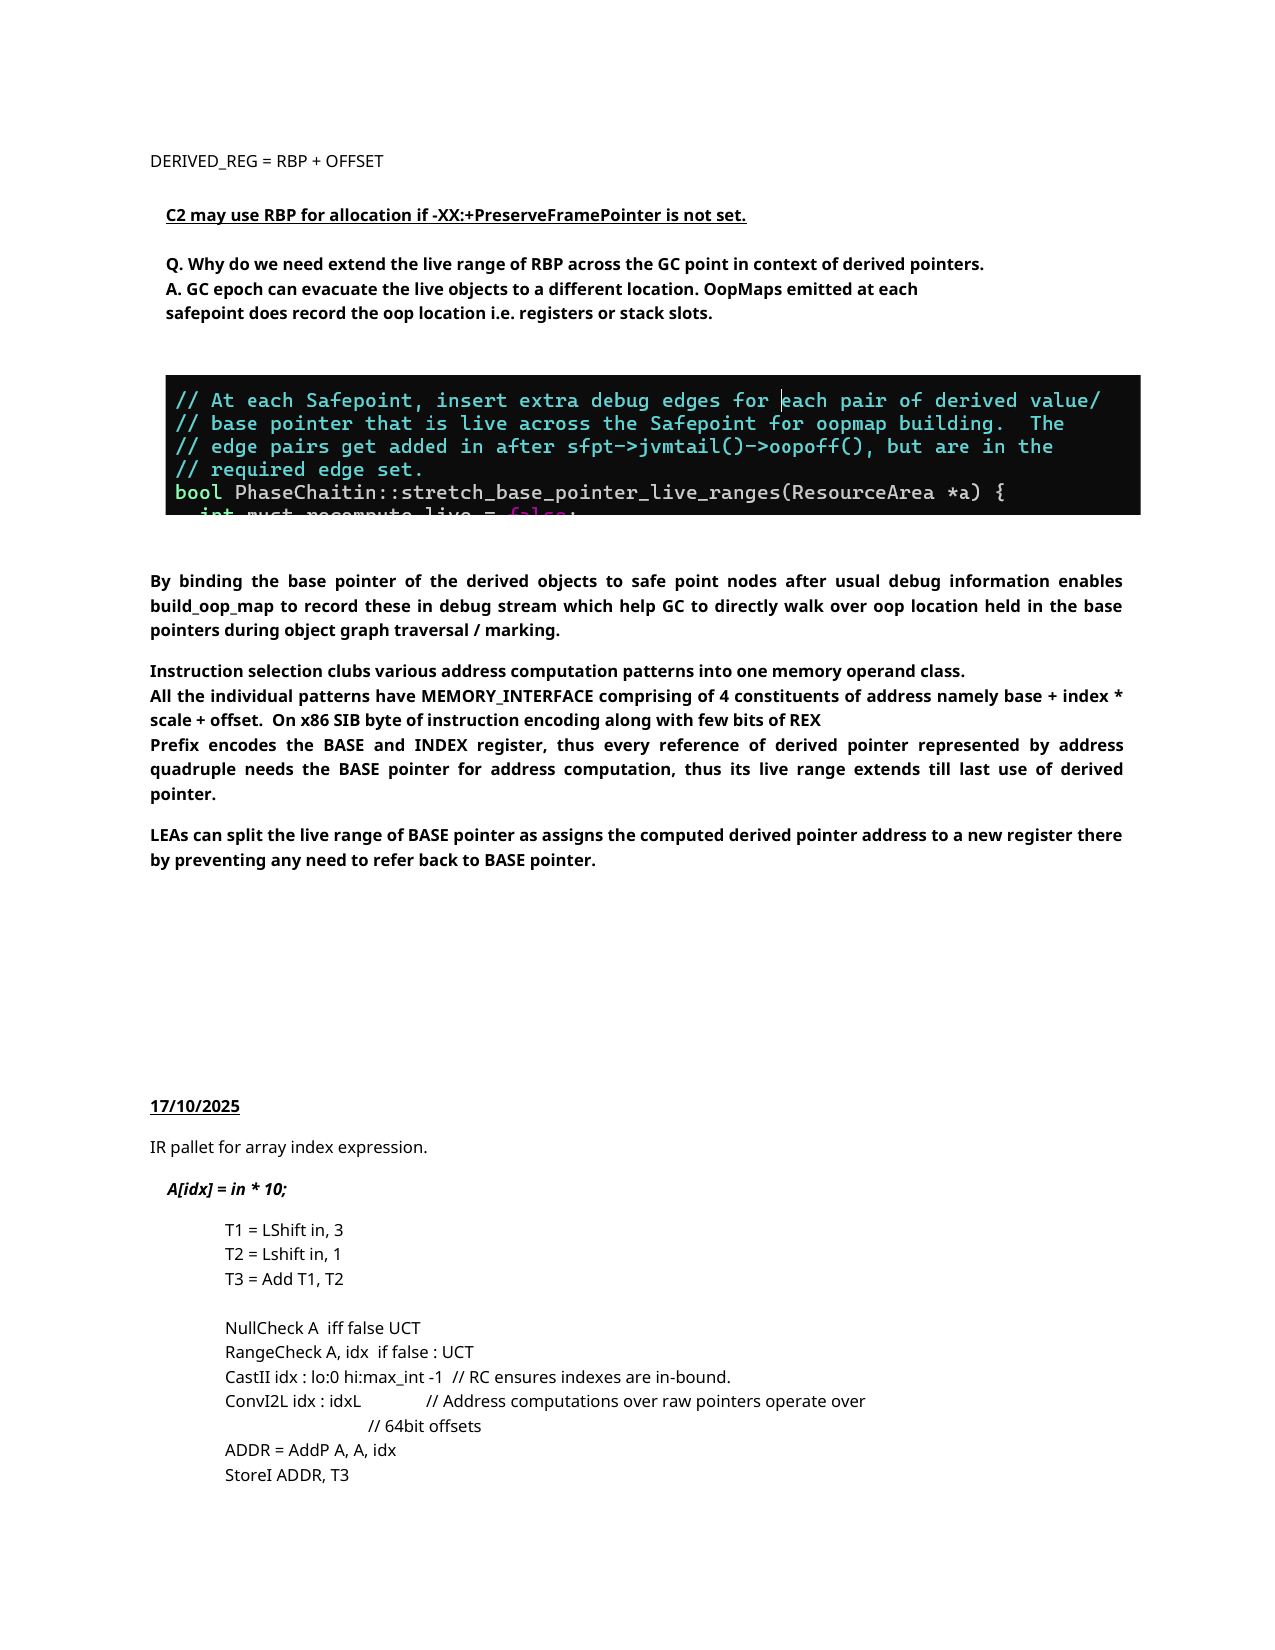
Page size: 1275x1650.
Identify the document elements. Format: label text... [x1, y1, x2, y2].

list StoreI ADDR, T3 [225, 1463, 1125, 1486]
text By binding the base pointer of the derived objects to safe point nodes after usual debug information enables build_oop_map to record these in debug stream which help GC to directly walk over oop location held in the base pointers during object graph traversal / marking. [150, 570, 1125, 642]
list // 64bit offsets [225, 1414, 1125, 1437]
list T1 = LShift in, 3 [225, 1218, 1125, 1241]
list ADDR = AddP A, A, idx [225, 1439, 1125, 1461]
list ConvI2L idx : idxL // Address computations over raw pointers operate over [225, 1390, 1125, 1412]
text DERIVED_REG = RBP + OFFSET [150, 150, 1125, 173]
text LEAs can split the live range of BASE pointer as assigns the computed derived pointer address to a new register there by preventing any need to refer back to BASE pointer. [150, 824, 1125, 871]
text 17/10/2025 [150, 1095, 1125, 1118]
list T3 = Add T1, T2 [225, 1267, 1125, 1290]
list RangeCheck A, idx if false : UCT [225, 1341, 1125, 1363]
table_header C2 may use RBP for allocation if -XX:+PreserveFramePointer is not set. Q. Why do we need extend the live range of RBP across the GC point in context of derived pointers. A. GC epoch can evacuate the live objects to a different location. OopMaps emitted at each safepoint does record the oop location i.e. registers or stack slots. [150, 191, 1275, 529]
list T2 = Lshift in, 1 [225, 1243, 1125, 1266]
text All the individual patterns have MEMORY_INTERFACE comprising of 4 constituents of address namely base + index * scale + offset. On x86 SIB byte of instruction encoding along with few bits of REX [150, 684, 1125, 732]
text IR pallet for array index expression. [150, 1136, 1125, 1159]
text Prefix encodes the BASE and INDEX register, thus every reference of derived pointer represented by address quadruple needs the BASE pointer for address computation, thus its live range extends till last use of derived pointer. [150, 733, 1125, 805]
text Instruction selection clubs various address computation patterns into one memory operand class. [150, 660, 1125, 683]
list NullCheck A iff false UCT [225, 1316, 1125, 1339]
text A[idx] = in * 10; [150, 1177, 1125, 1200]
picture [165, 375, 1141, 515]
list CastII idx : lo:0 hi:max_int -1 // RC ensures indexes are in-bound. [225, 1365, 1125, 1388]
